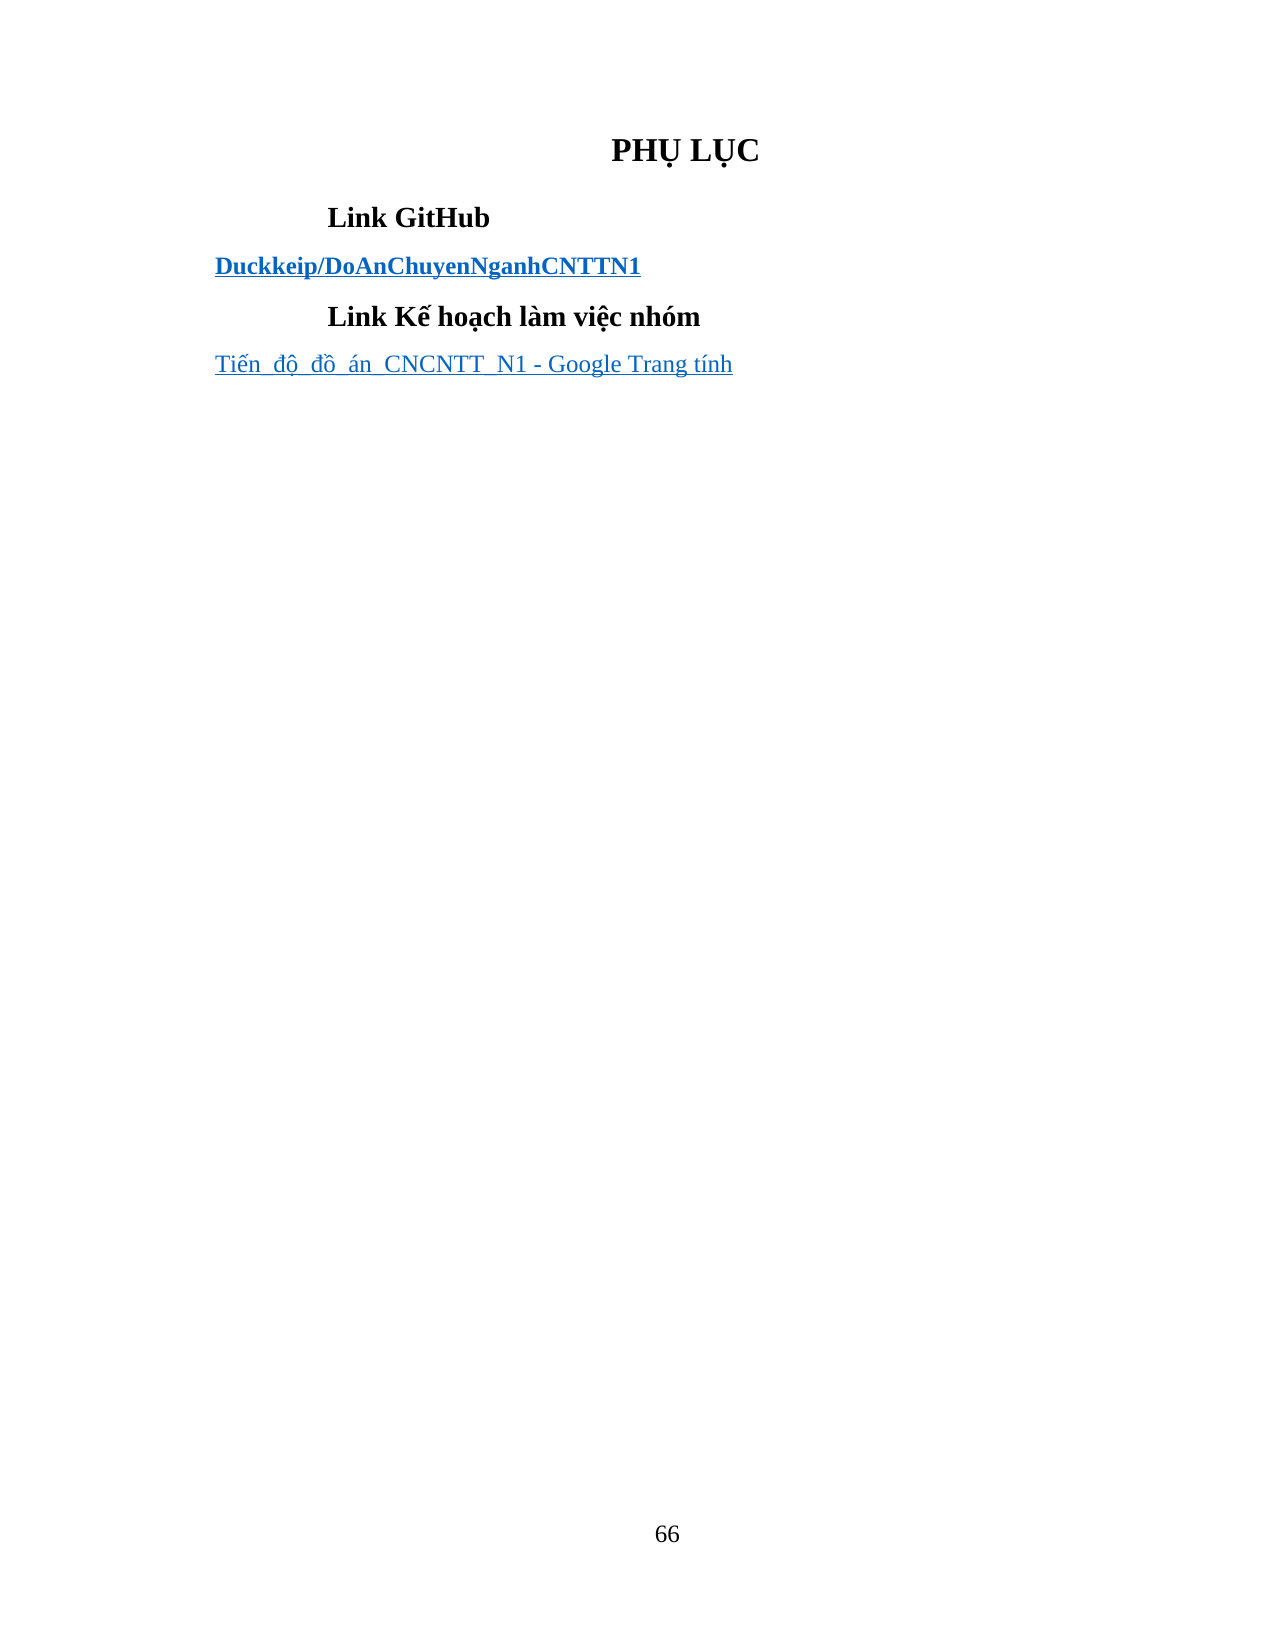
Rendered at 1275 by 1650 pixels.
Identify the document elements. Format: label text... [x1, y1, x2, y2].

text Tiến_độ_đồ_án_CNCNTT_N1 - Google Trang tính [215, 349, 1157, 378]
subtitle PHỤ LỤC [215, 131, 1157, 169]
subtitle Link Kế hoạch làm việc nhóm [252, 299, 1157, 332]
text Duckkeip/DoAnChuyenNganhCNTTN1 [215, 251, 1157, 280]
subtitle Link GitHub [252, 201, 1157, 234]
